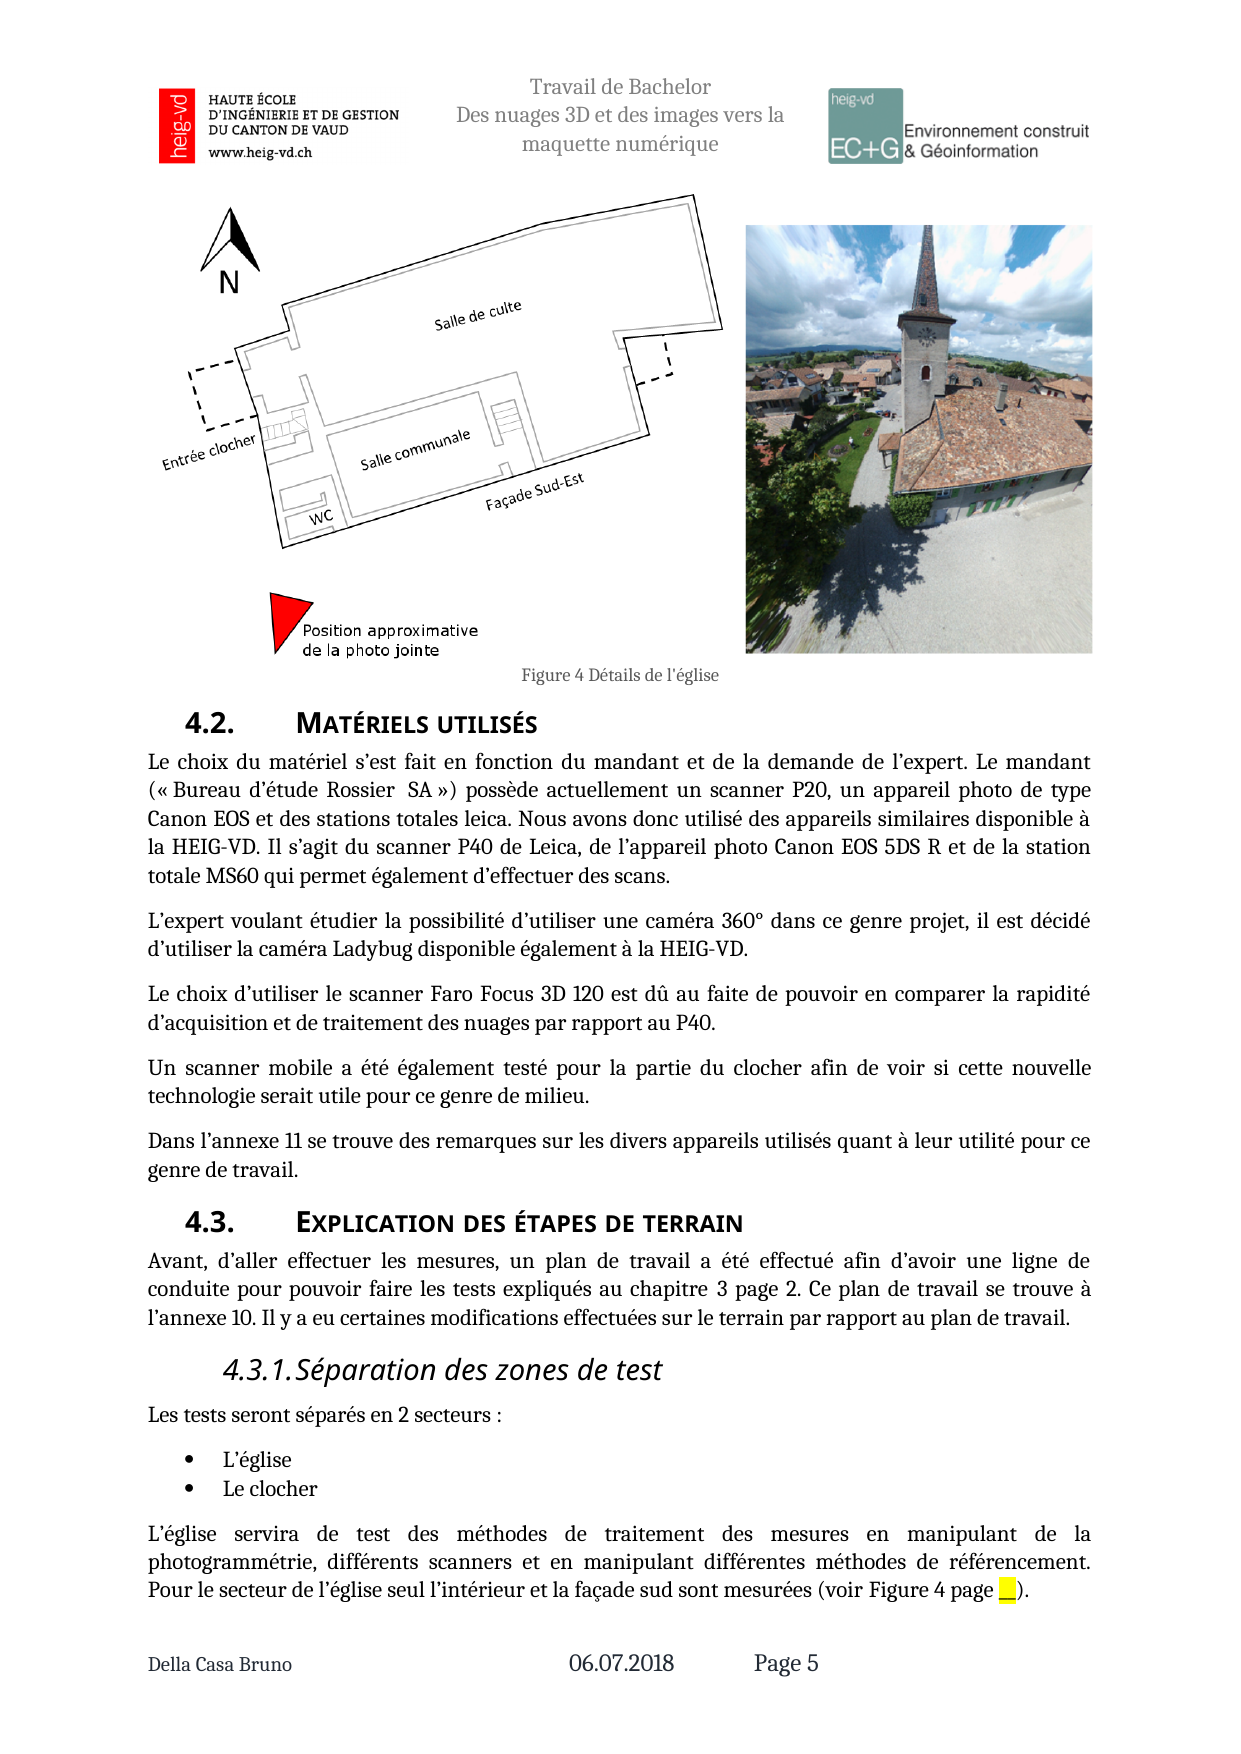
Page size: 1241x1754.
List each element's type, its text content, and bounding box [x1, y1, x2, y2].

picture [827, 87, 1093, 165]
subtitle Matériels utilisés [185, 703, 1093, 742]
text Dans l’annexe 11 se trouve des remarques sur les divers appareils utilisés quant à leur utilité pour ce genre de travail. [148, 1128, 1093, 1183]
text Le choix d’utiliser le scanner Faro Focus 3D 120 est dû au faite de pouvoir en comparer la rapidité d’acquisition et de traitement des nuages par rapport au P40. [148, 981, 1093, 1036]
list Le clocher [185, 1475, 1093, 1502]
subtitle Séparation des zones de test [223, 1349, 1093, 1389]
text Les tests seront séparés en 2 secteurs : [148, 1402, 1093, 1428]
picture [147, 193, 1093, 659]
text Avant, d’aller effectuer les mesures, un plan de travail a été effectué afin d’avoir une ligne de conduite pour pouvoir faire les tests expliqués au chapitre 3 page 2. Ce plan de travail se trouve à l’annexe 10. Il y a eu certaines modifications effectuées sur le terrain par rapport au plan de travail. [148, 1248, 1093, 1331]
picture [147, 87, 410, 165]
text L’église servira de test des méthodes de traitement des mesures en manipulant de la photogrammétrie, différents scanners et en manipulant différentes méthodes de référencement. Pour le secteur de l’église seul l’intérieur et la façade sud sont mesurées (voir Figure 4 page __). [148, 1520, 1093, 1604]
text L’expert voulant étudier la possibilité d’utiliser une caméra 360° dans ce genre projet, il est décidé d’utiliser la caméra Ladybug disponible également à la HEIG-VD. [148, 907, 1093, 962]
subtitle Explication des étapes de terrain [185, 1202, 1093, 1241]
text Le choix du matériel s’est fait en fonction du mandant et de la demande de l’expert. Le mandant (« Bureau d’étude Rossier SA ») possède actuellement un scanner P20, un appareil photo de type Canon EOS et des stations totales leica. Nous avons donc utilisé des appareils similaires disponible à la HEIG-VD. Il s’agit du scanner P40 de Leica, de l’appareil photo Canon EOS 5DS R et de la station totale MS60 qui permet également d’effectuer des scans. [148, 749, 1093, 889]
list L’église [185, 1447, 1093, 1473]
text Un scanner mobile a été également testé pour la partie du clocher afin de voir si cette nouvelle technologie serait utile pour ce genre de milieu. [148, 1054, 1093, 1109]
